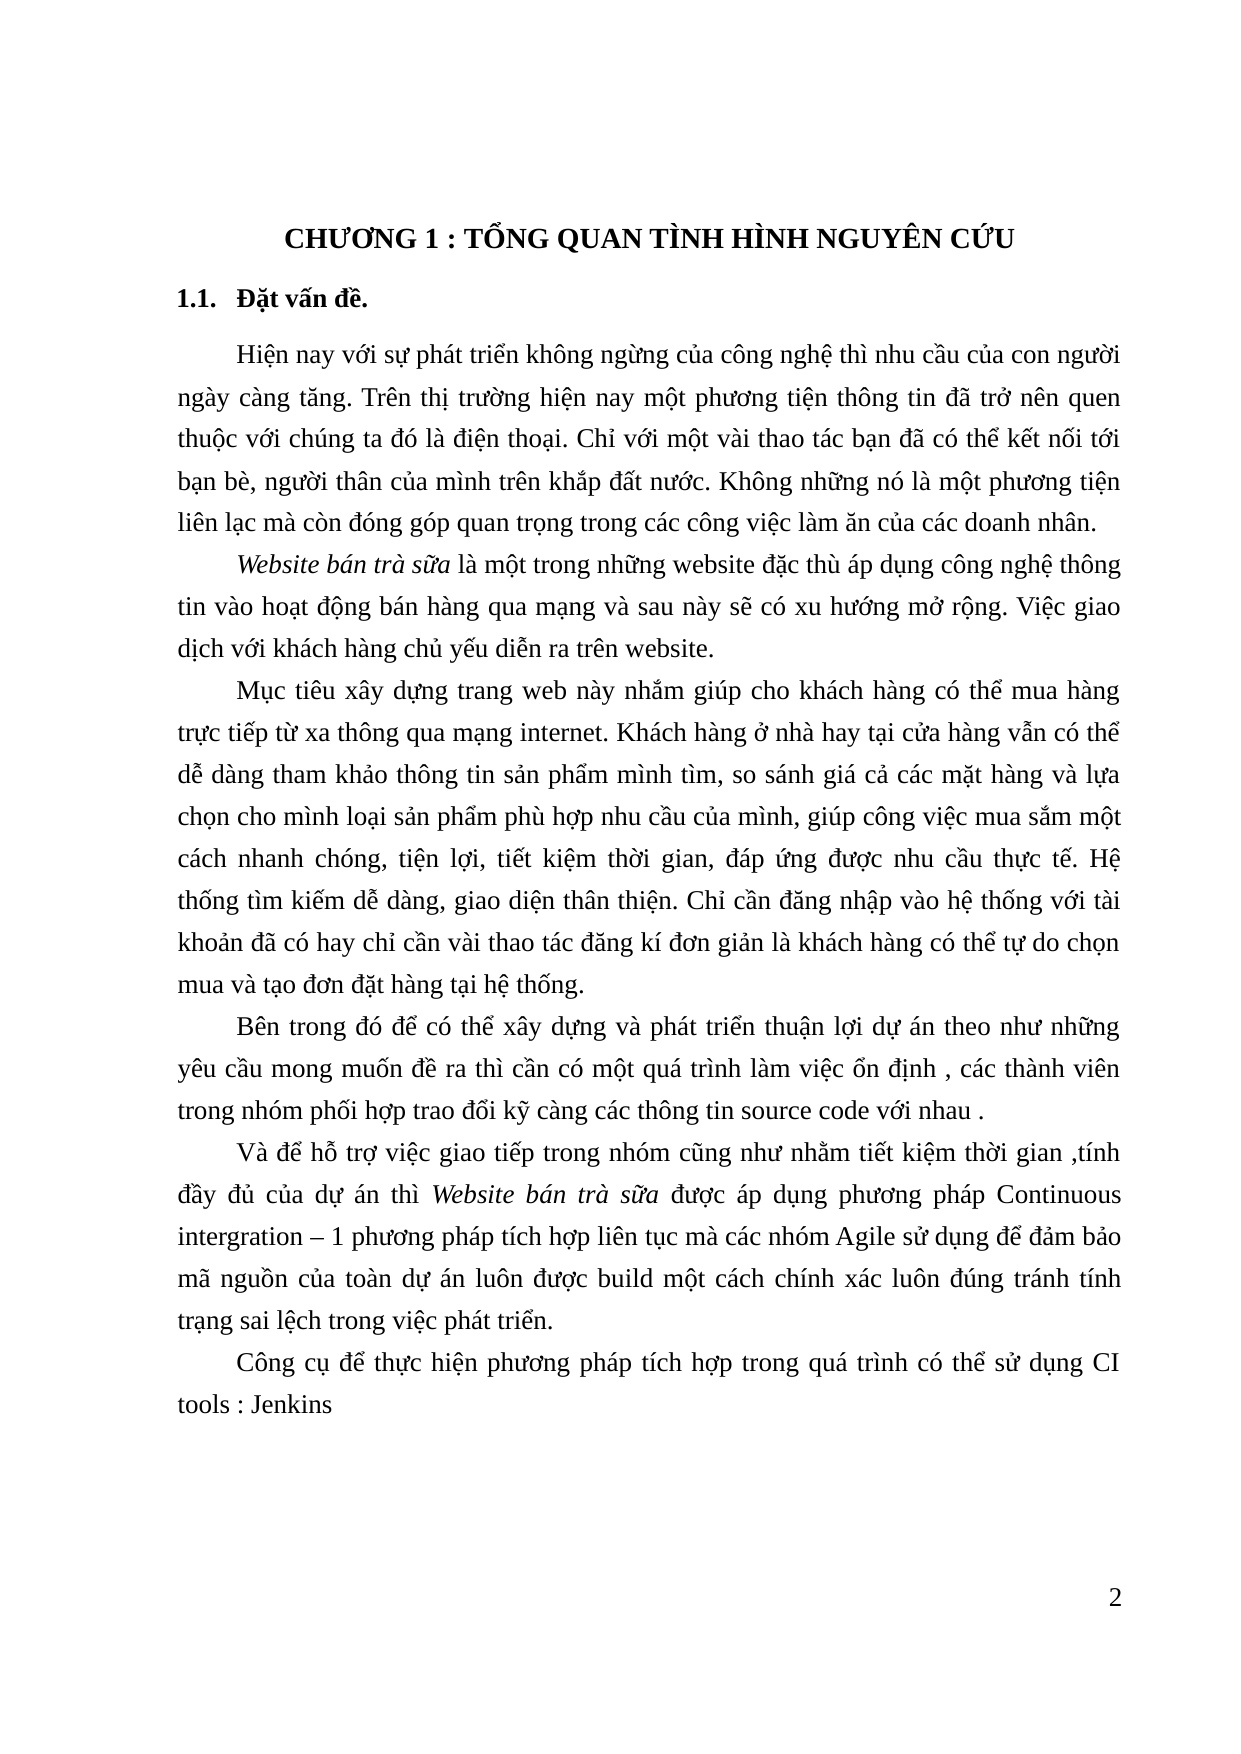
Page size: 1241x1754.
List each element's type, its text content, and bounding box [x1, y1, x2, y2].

text Website bán trà sữa là một trong những website đặc thù áp dụng công nghệ thông tin vào hoạt động bán hàng qua mạng và sau này sẽ có xu hướng mở rộng. Việc giao dịch với khách hàng chủ yếu diễn ra trên website. [177, 548, 1122, 664]
subtitle Đặt vấn đề. [176, 282, 1122, 313]
text Bên trong đó để có thể xây dựng và phát triển thuận lợi dự án theo như những yêu cầu mong muốn đề ra thì cần có một quá trình làm việc ổn định , các thành viên trong nhóm phối hợp trao đổi kỹ càng các thông tin source code với nhau . [177, 1010, 1122, 1125]
text Và để hỗ trợ việc giao tiếp trong nhóm cũng như nhằm tiết kiệm thời gian ,tính đầy đủ của dự án thì Website bán trà sữa được áp dụng phương pháp Continuous intergration – 1 phương pháp tích hợp liên tục mà các nhóm Agile sử dụng để đảm bảo mã nguồn của toàn dự án luôn được build một cách chính xác luôn đúng tránh tính trạng sai lệch trong việc phát triển. [177, 1136, 1122, 1335]
title CHƯƠNG 1 : TỔNG QUAN TÌNH HÌNH NGUYÊN CỨU [177, 221, 1122, 255]
text Mục tiêu xây dựng trang web này nhắm giúp cho khách hàng có thể mua hàng trực tiếp từ xa thông qua mạng internet. Khách hàng ở nhà hay tại cửa hàng vẫn có thể dễ dàng tham khảo thông tin sản phẩm mình tìm, so sánh giá cả các mặt hàng và lựa chọn cho mình loại sản phẩm phù hợp nhu cầu của mình, giúp công việc mua sắm một cách nhanh chóng, tiện lợi, tiết kiệm thời gian, đáp ứng được nhu cầu thực tế. Hệ thống tìm kiếm dễ dàng, giao diện thân thiện. Chỉ cần đăng nhập vào hệ thống với tài khoản đã có hay chỉ cần vài thao tác đăng kí đơn giản là khách hàng có thể tự do chọn mua và tạo đơn đặt hàng tại hệ thống. [177, 674, 1122, 999]
text Công cụ để thực hiện phương pháp tích hợp trong quá trình có thể sử dụng CI tools : Jenkins [177, 1346, 1122, 1419]
text Hiện nay với sự phát triển không ngừng của công nghệ thì nhu cầu của con người ngày càng tăng. Trên thị trường hiện nay một phương tiện thông tin đã trở nên quen thuộc với chúng ta đó là điện thoại. Chỉ với một vài thao tác bạn đã có thể kết nối tới bạn bè, người thân của mình trên khắp đất nước. Không những nó là một phương tiện liên lạc mà còn đóng góp quan trọng trong các công việc làm ăn của các doanh nhân. [177, 339, 1122, 538]
